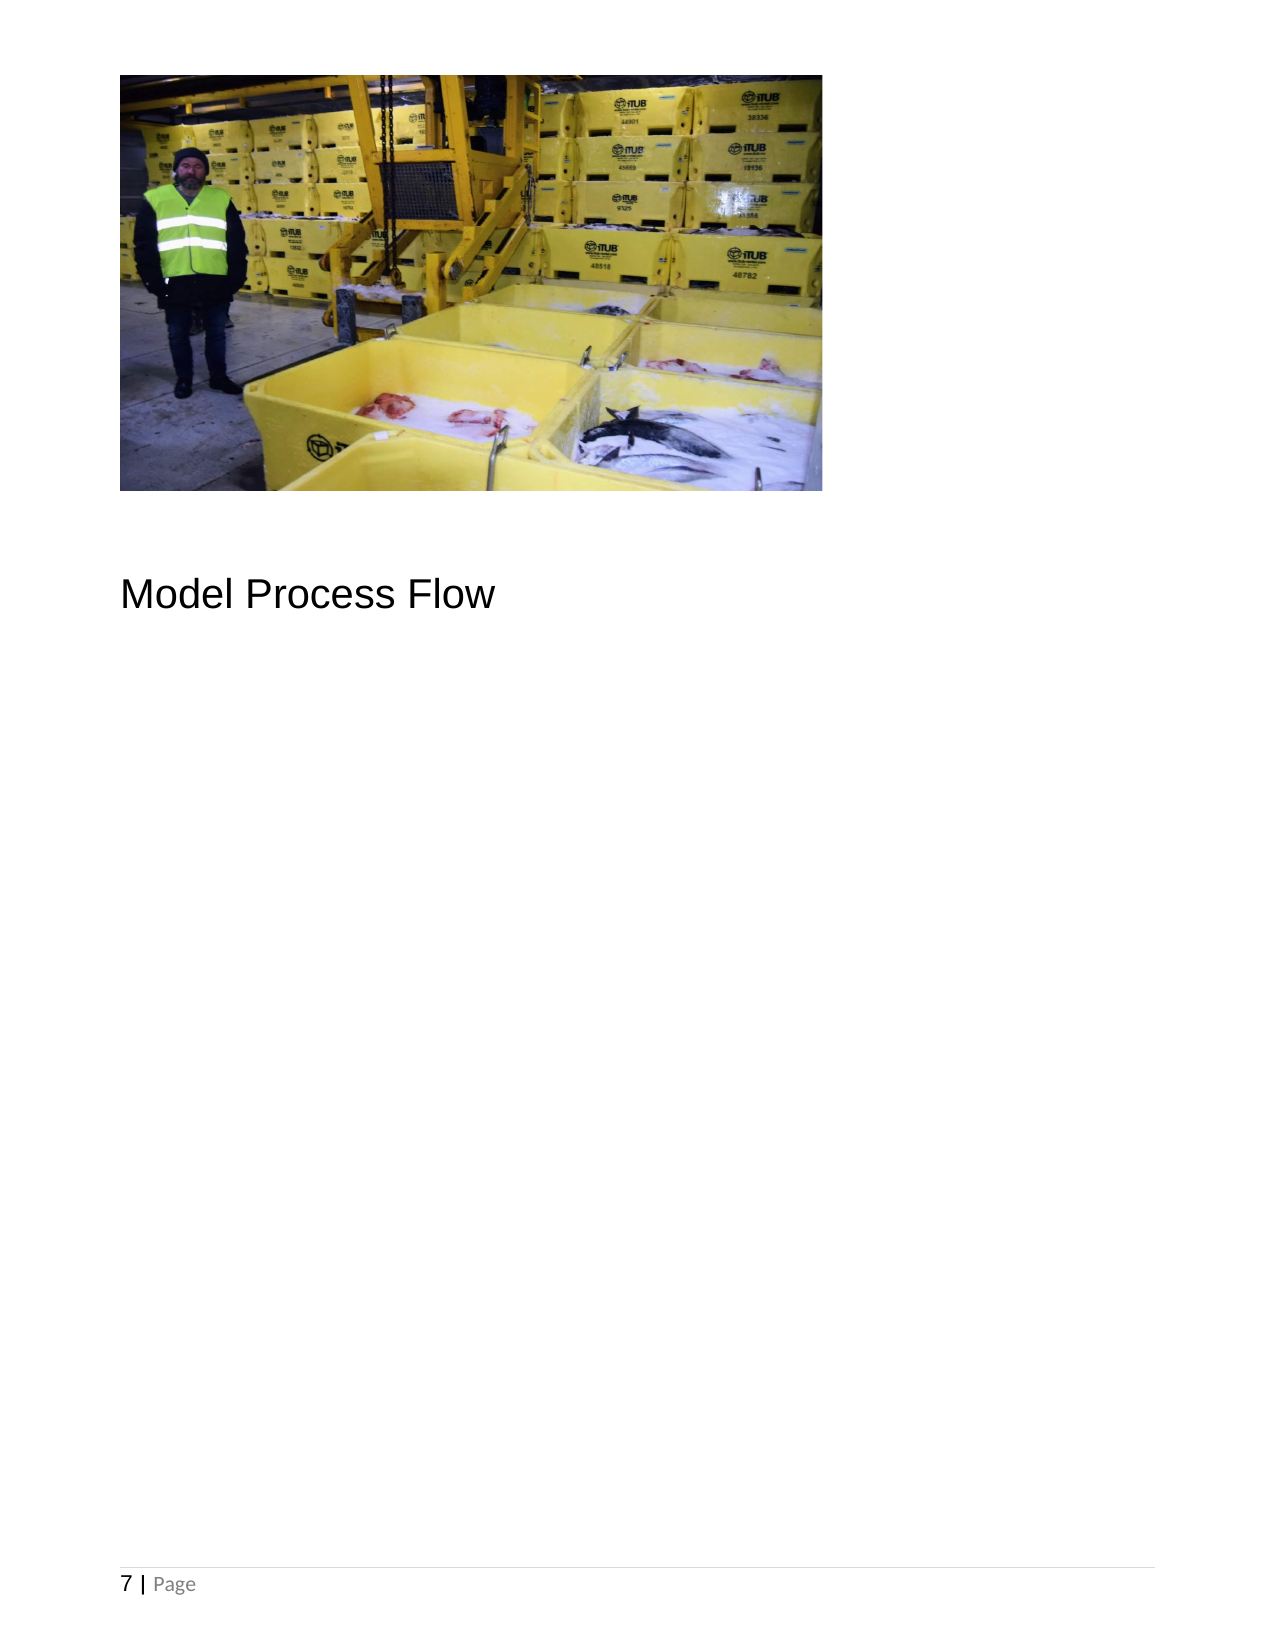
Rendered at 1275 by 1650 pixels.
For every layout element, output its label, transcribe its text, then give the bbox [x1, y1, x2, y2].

text Model Process Flow [120, 569, 1155, 617]
picture [120, 75, 823, 491]
